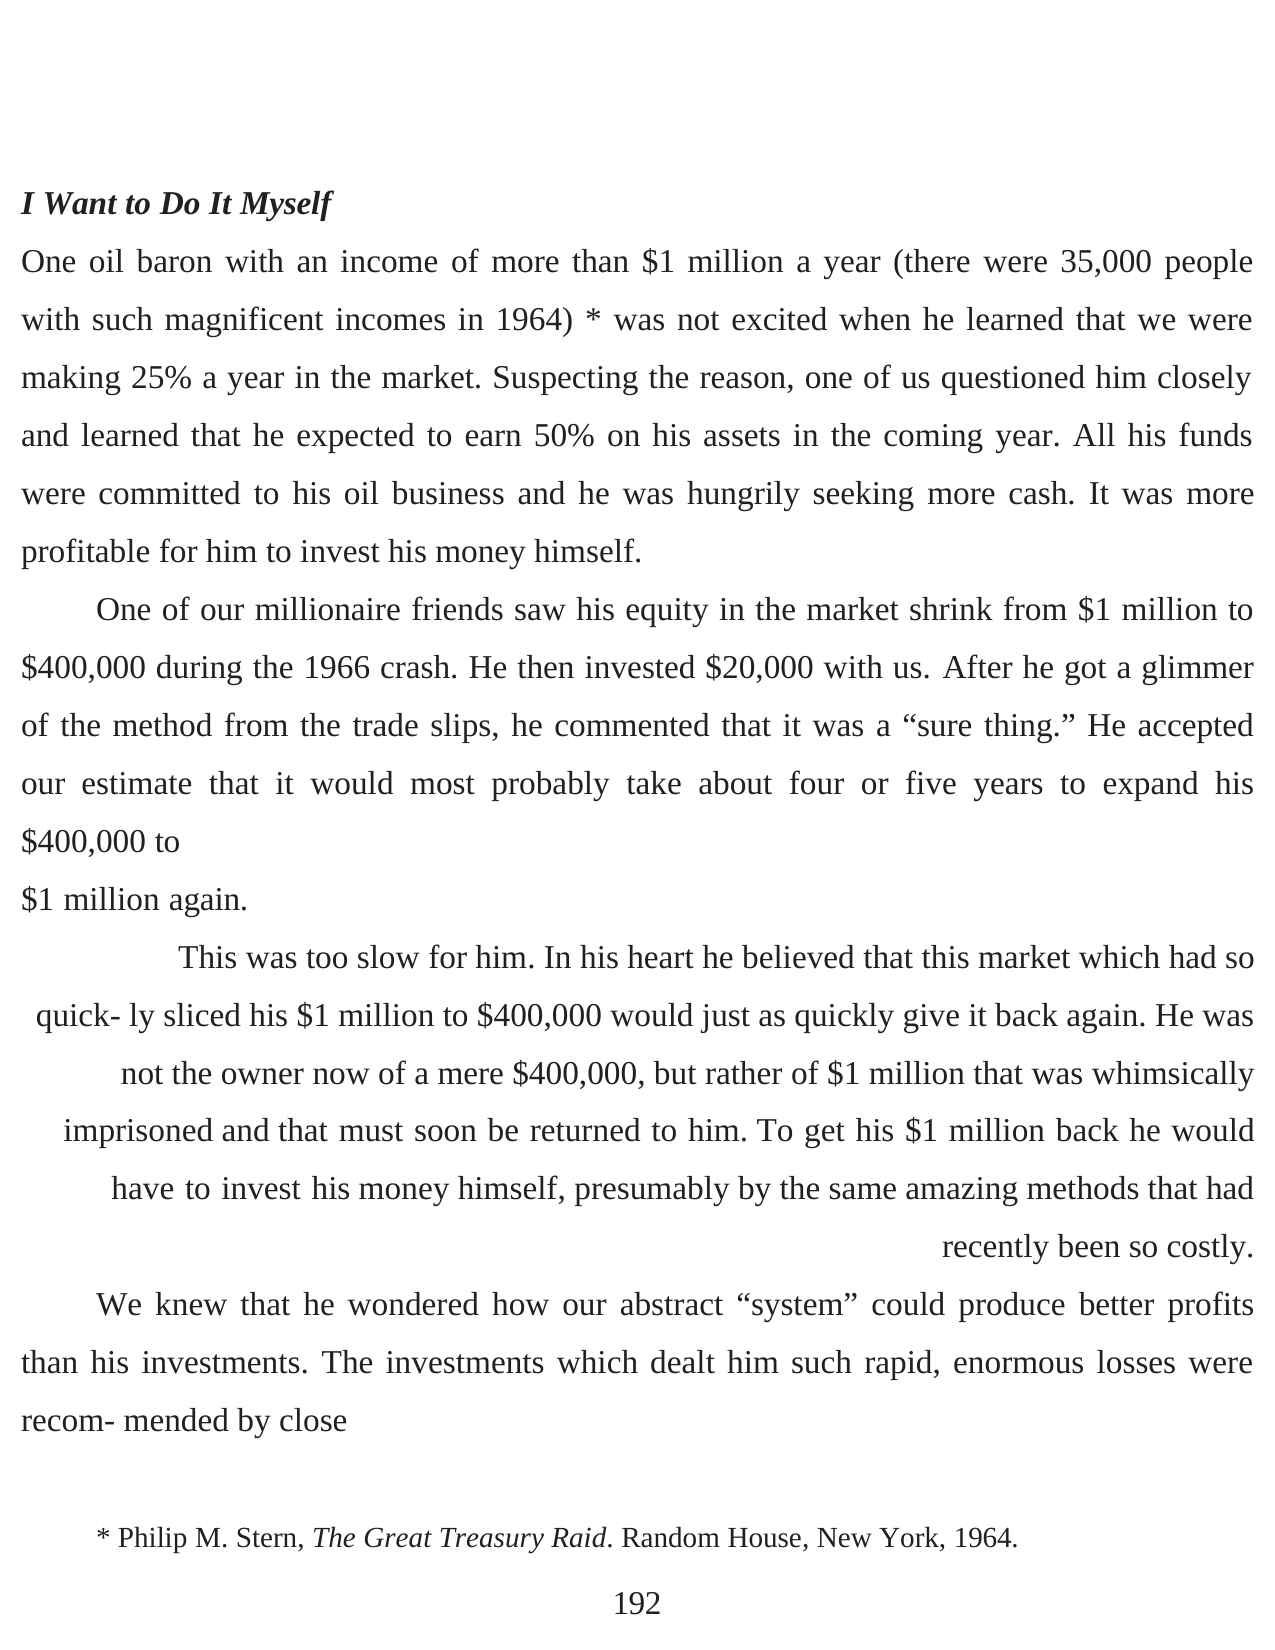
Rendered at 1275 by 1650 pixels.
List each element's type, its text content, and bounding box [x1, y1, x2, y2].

subtitle I Want to Do It Myself [21, 183, 1271, 222]
text This was too slow for him. In his heart he believed that this market which had so quick- ly sliced his $1 million to $400,000 would just as quickly give it back again. He was not the owner now of a mere $400,000, but rather of $1 million that was whimsically imprisoned and that must soon be returned to him. To get his $1 million back he would have to invest his money himself, presumably by the same amazing methods that had recently been so costly. [21, 937, 1254, 1265]
text * Philip M. Stern, The Great Treasury Raid. Random House, New York, 1964. [96, 1520, 1271, 1554]
text We knew that he wondered how our abstract “system” could produce better profits than his investments. The investments which dealt him such rapid, enormous losses were recom- mended by close [21, 1284, 1254, 1438]
text $1 million again. [21, 879, 1271, 917]
text One of our millionaire friends saw his equity in the market shrink from $1 million to [96, 589, 1271, 627]
text One oil baron with an income of more than $1 million a year (there were 35,000 people with such magnificent incomes in 1964) * was not excited when he learned that we were making 25% a year in the market. Suspecting the reason, one of us questioned him closely and learned that he expected to earn 50% on his assets in the coming year. All his funds were committed to his oil business and he was hungrily seeking more cash. It was more profitable for him to invest his money himself. [21, 242, 1254, 569]
text $400,000 during the 1966 crash. He then invested $20,000 with us. After he got a glimmer of the method from the trade slips, he commented that it was a “sure thing.” He accepted our estimate that it would most probably take about four or five years to expand his $400,000 to [21, 647, 1254, 859]
